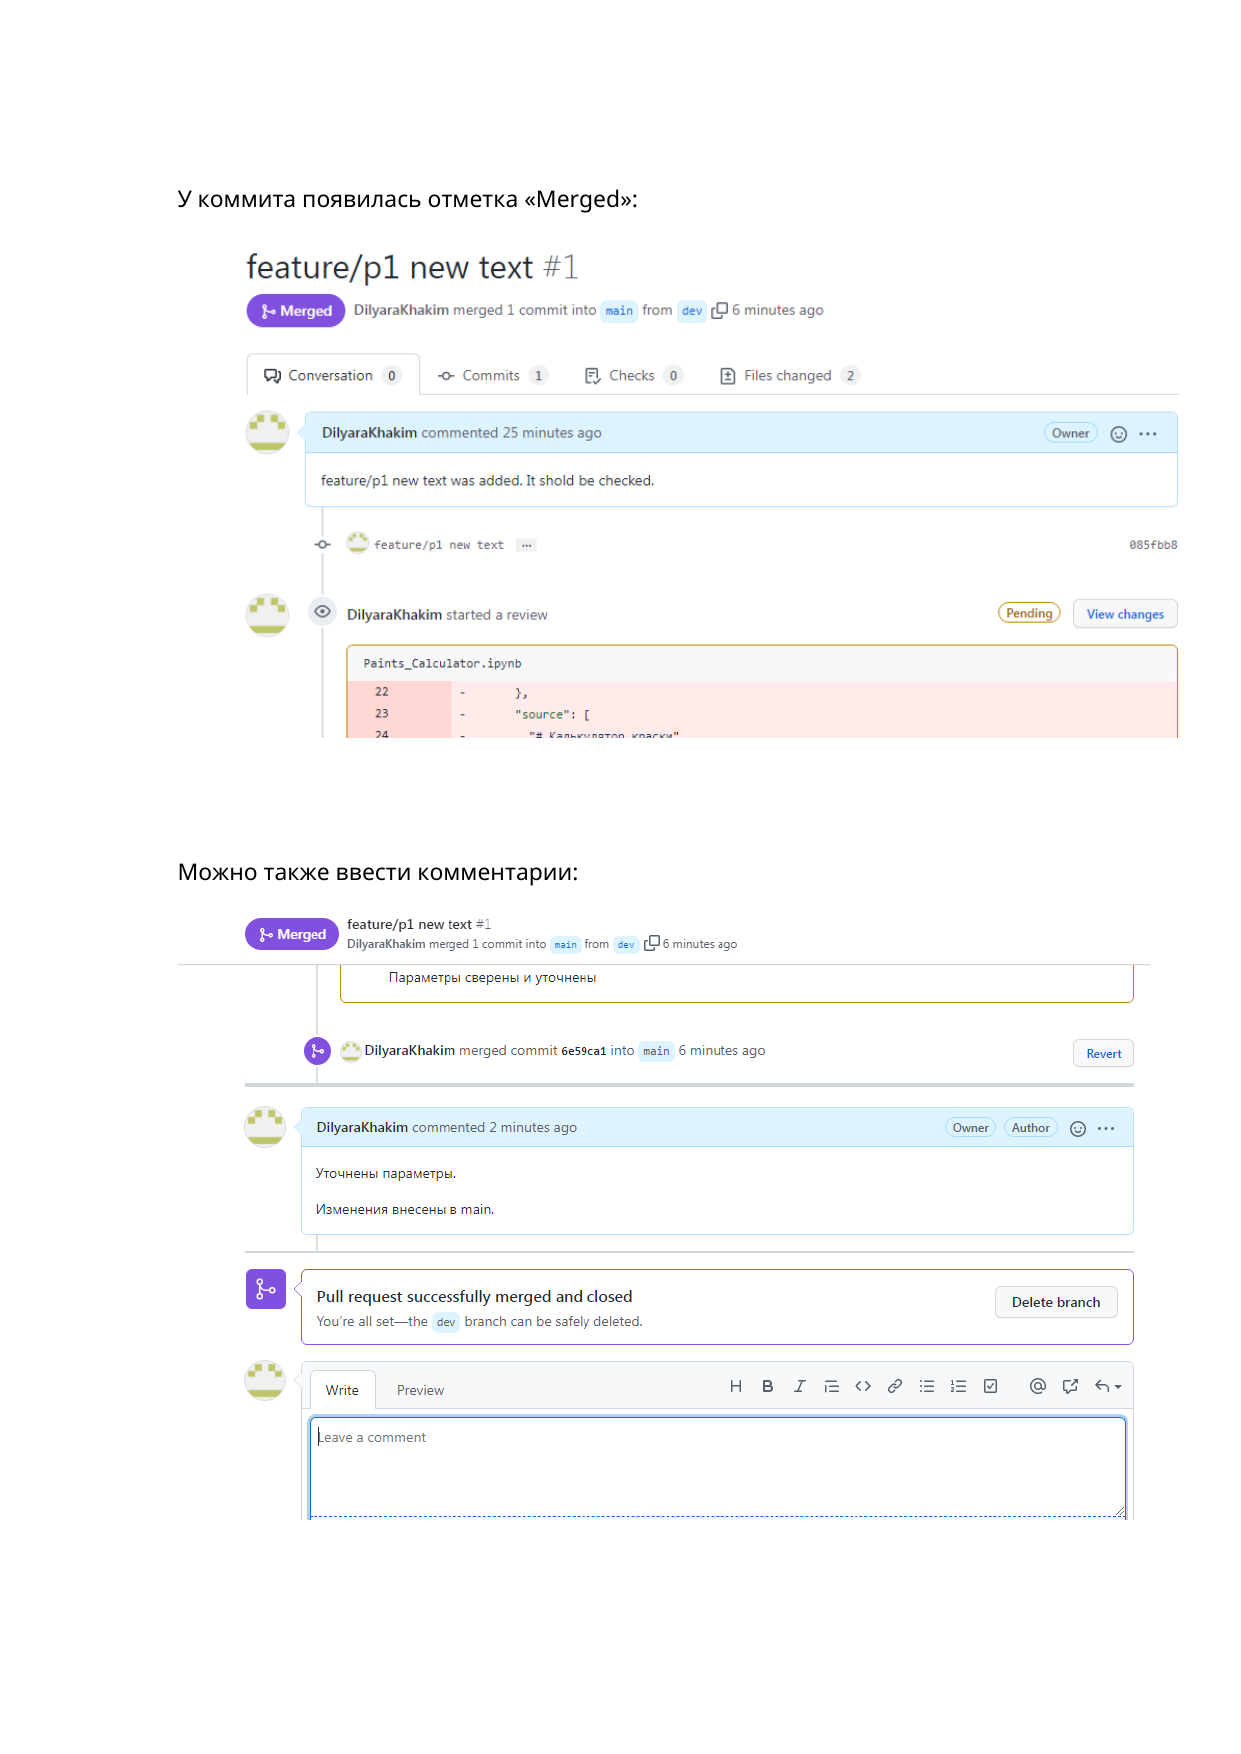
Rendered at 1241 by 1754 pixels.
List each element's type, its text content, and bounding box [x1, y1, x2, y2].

text Можно также ввести комментарии: [177, 856, 1152, 887]
text У коммита появилась отметка «Merged»: [177, 183, 1152, 214]
picture [177, 232, 1180, 738]
picture [178, 905, 1151, 1520]
